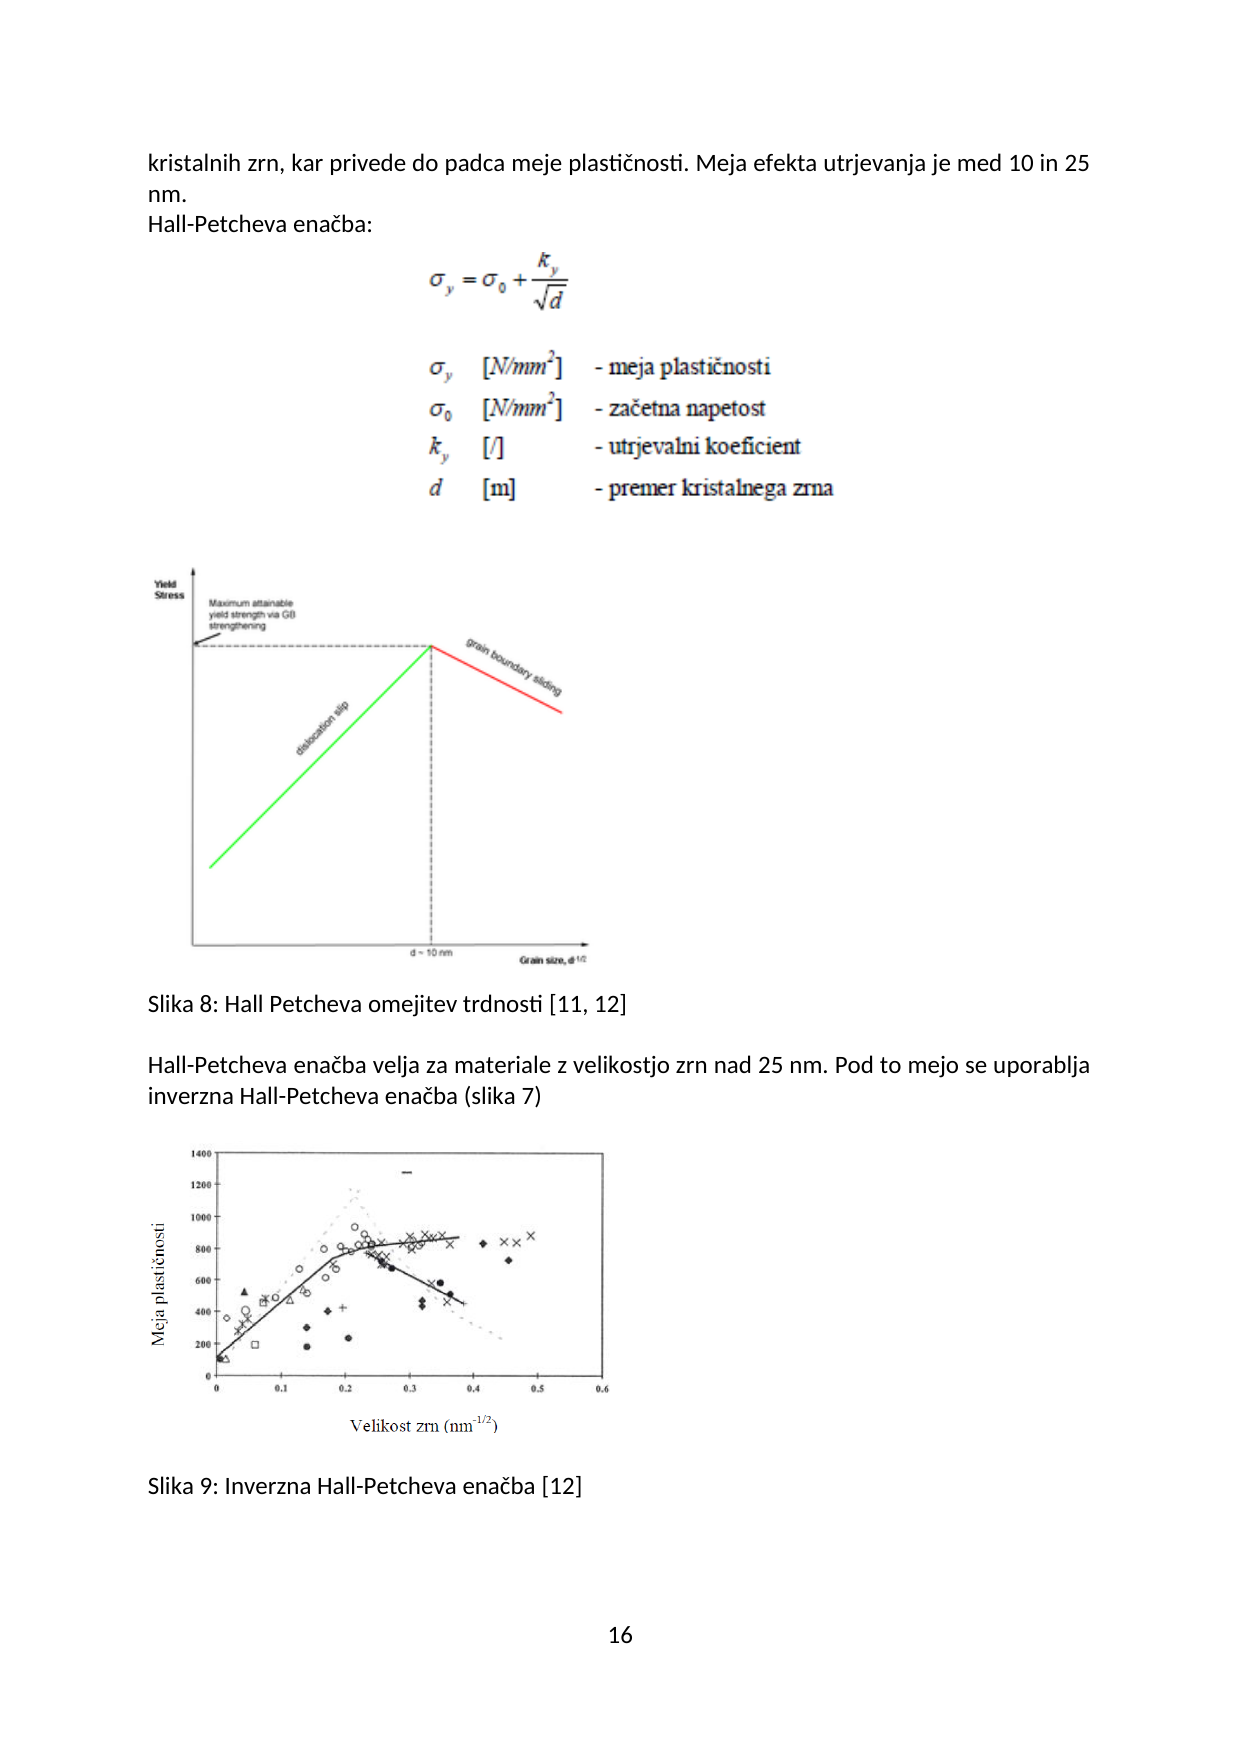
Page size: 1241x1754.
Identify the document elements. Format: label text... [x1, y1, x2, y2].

picture [147, 252, 878, 989]
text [148, 148, 1093, 209]
text Hall-Petcheva enačba velja za materiale z velikostjo zrn nad 25 nm. Pod to mejo se uporablja inverzna Hall-Petcheva enačba (slika 7) [148, 1049, 1093, 1111]
text Hall-Petcheva enačba: [148, 209, 1093, 239]
picture [147, 1141, 618, 1440]
text Slika 8: Hall Petcheva omejitev trdnosti [11, 12] [148, 988, 1093, 1019]
text Slika 9: Inverzna Hall-Petcheva enačba [12] [148, 1470, 1093, 1501]
